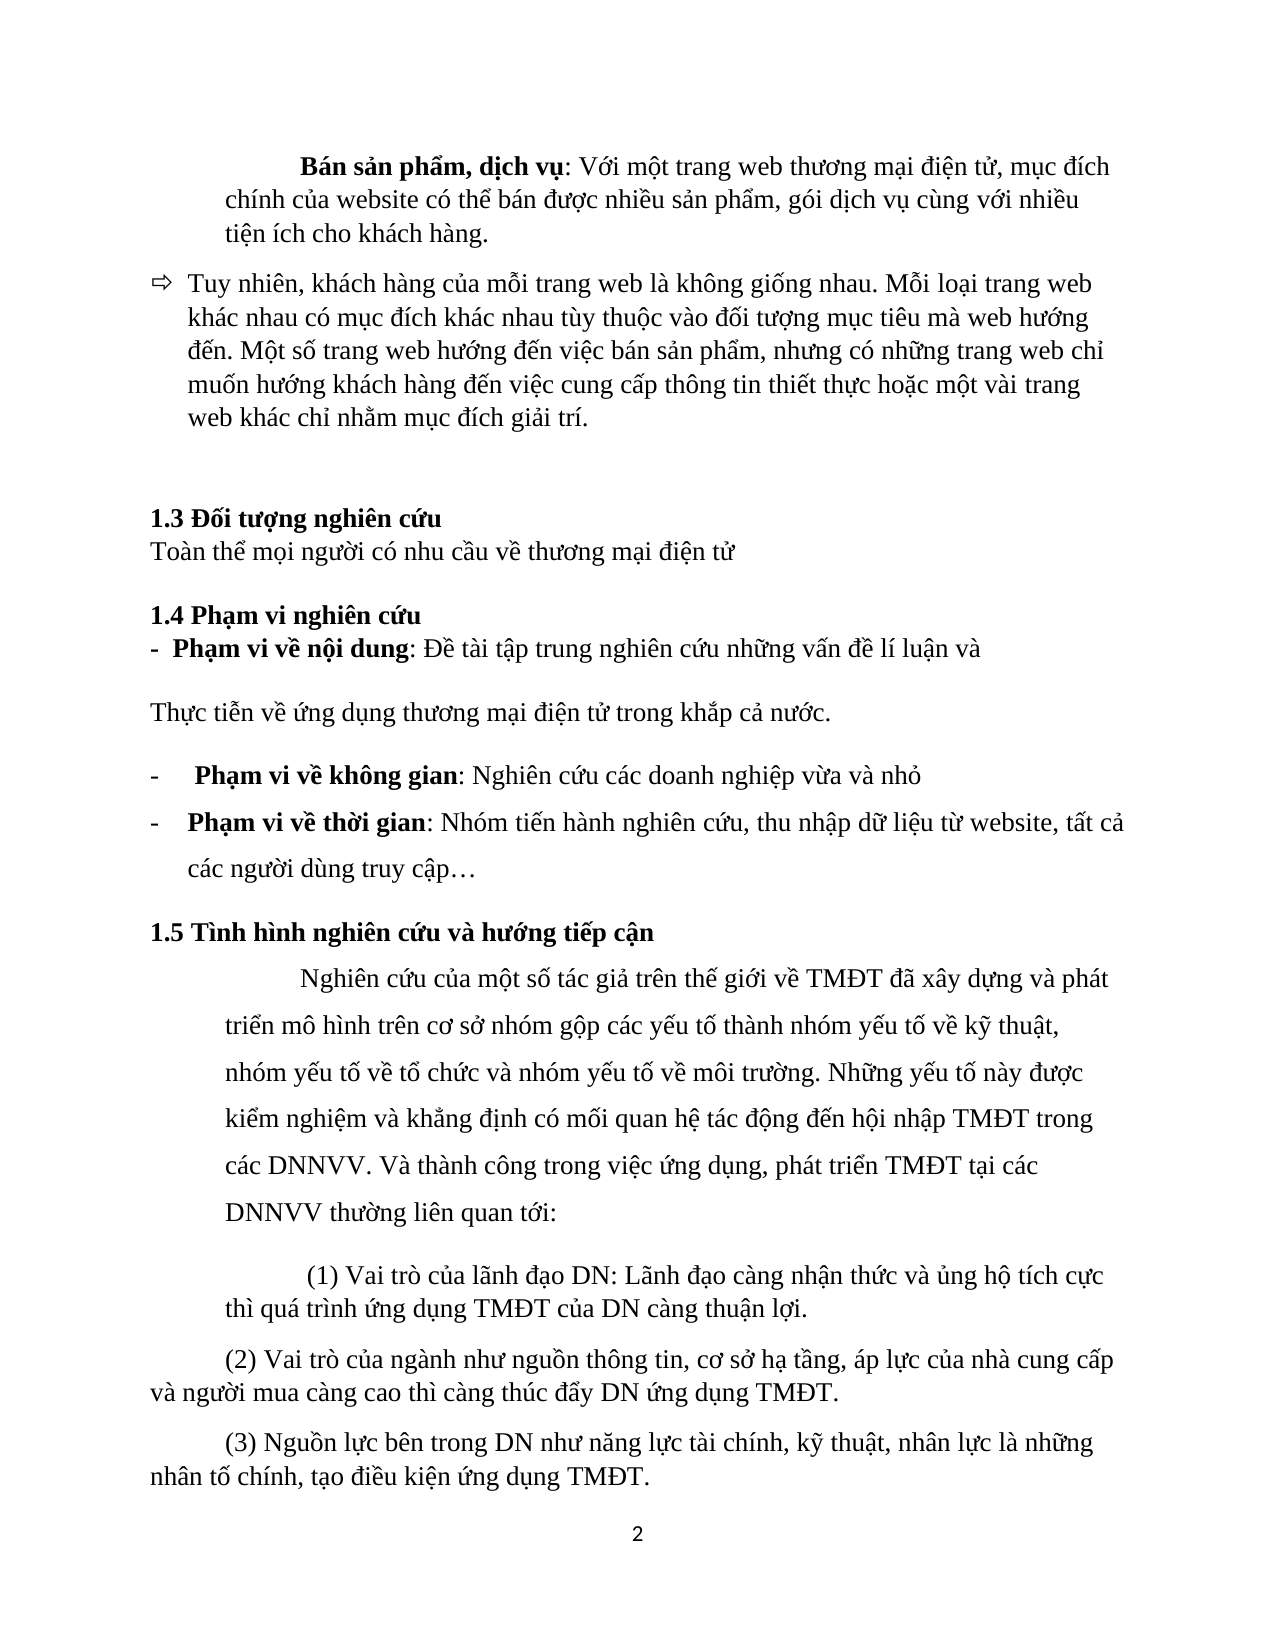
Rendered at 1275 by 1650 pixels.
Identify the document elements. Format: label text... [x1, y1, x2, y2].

text Bán sản phẩm, dịch vụ: Với một trang web thương mại điện tử, mục đích chính của website có thể bán được nhiều sản phẩm, gói dịch vụ cùng với nhiều tiện ích cho khách hàng. [225, 150, 1125, 248]
subtitle 1.5 Tình hình nghiên cứu và hướng tiếp cận [150, 916, 1125, 947]
list Phạm vi về thời gian: Nhóm tiến hành nghiên cứu, thu nhập dữ liệu từ website, tất cả các người dùng truy cập… [150, 806, 1125, 883]
text Thực tiễn về ứng dụng thương mại điện tử trong khắp cả nước. [150, 696, 1125, 727]
text Nghiên cứu của một số tác giả trên thế giới về TMĐT đã xây dựng và phát triển mô hình trên cơ sở nhóm gộp các yếu tố thành nhóm yếu tố về kỹ thuật, nhóm yếu tố về tổ chức và nhóm yếu tố về môi trường. Những yếu tố này được kiểm nghiệm và khẳng định có mối quan hệ tác động đến hội nhập TMĐT trong các DNNVV. Và thành công trong việc ứng dụng, phát triển TMĐT tại các DNNVV thường liên quan tới: [225, 962, 1125, 1227]
text (3) Nguồn lực bên trong DN như năng lực tài chính, kỹ thuật, nhân lực là những nhân tố chính, tạo điều kiện ứng dụng TMĐT. [150, 1427, 1125, 1491]
text - Phạm vi về nội dung: Đề tài tập trung nghiên cứu những vấn đề lí luận và [150, 632, 1125, 663]
subtitle 1.4 Phạm vi nghiên cứu [150, 599, 1125, 630]
text (1) Vai trò của lãnh đạo DN: Lãnh đạo càng nhận thức và ủng hộ tích cực thì quá trình ứng dụng TMĐT của DN càng thuận lợi. [225, 1259, 1125, 1324]
text (2) Vai trò của ngành như nguồn thông tin, cơ sở hạ tầng, áp lực của nhà cung cấp và người mua càng cao thì càng thúc đẩy DN ứng dụng TMĐT. [150, 1343, 1125, 1407]
text Toàn thể mọi người có nhu cầu về thương mại điện tử [150, 536, 1125, 567]
subtitle 1.3 Đối tượng nghiên cứu [150, 502, 1125, 533]
list Tuy nhiên, khách hàng của mỗi trang web là không giống nhau. Mỗi loại trang web khác nhau có mục đích khác nhau tùy thuộc vào đối tượng mục tiêu mà web hướng đến. Một số trang web hướng đến việc bán sản phẩm, nhưng có những trang web chỉ muốn hướng khách hàng đến việc cung cấp thông tin thiết thực hoặc một vài trang web khác chỉ nhằm mục đích giải trí. [150, 267, 1125, 433]
list Phạm vi về không gian: Nghiên cứu các doanh nghiệp vừa và nhỏ [150, 759, 1125, 790]
